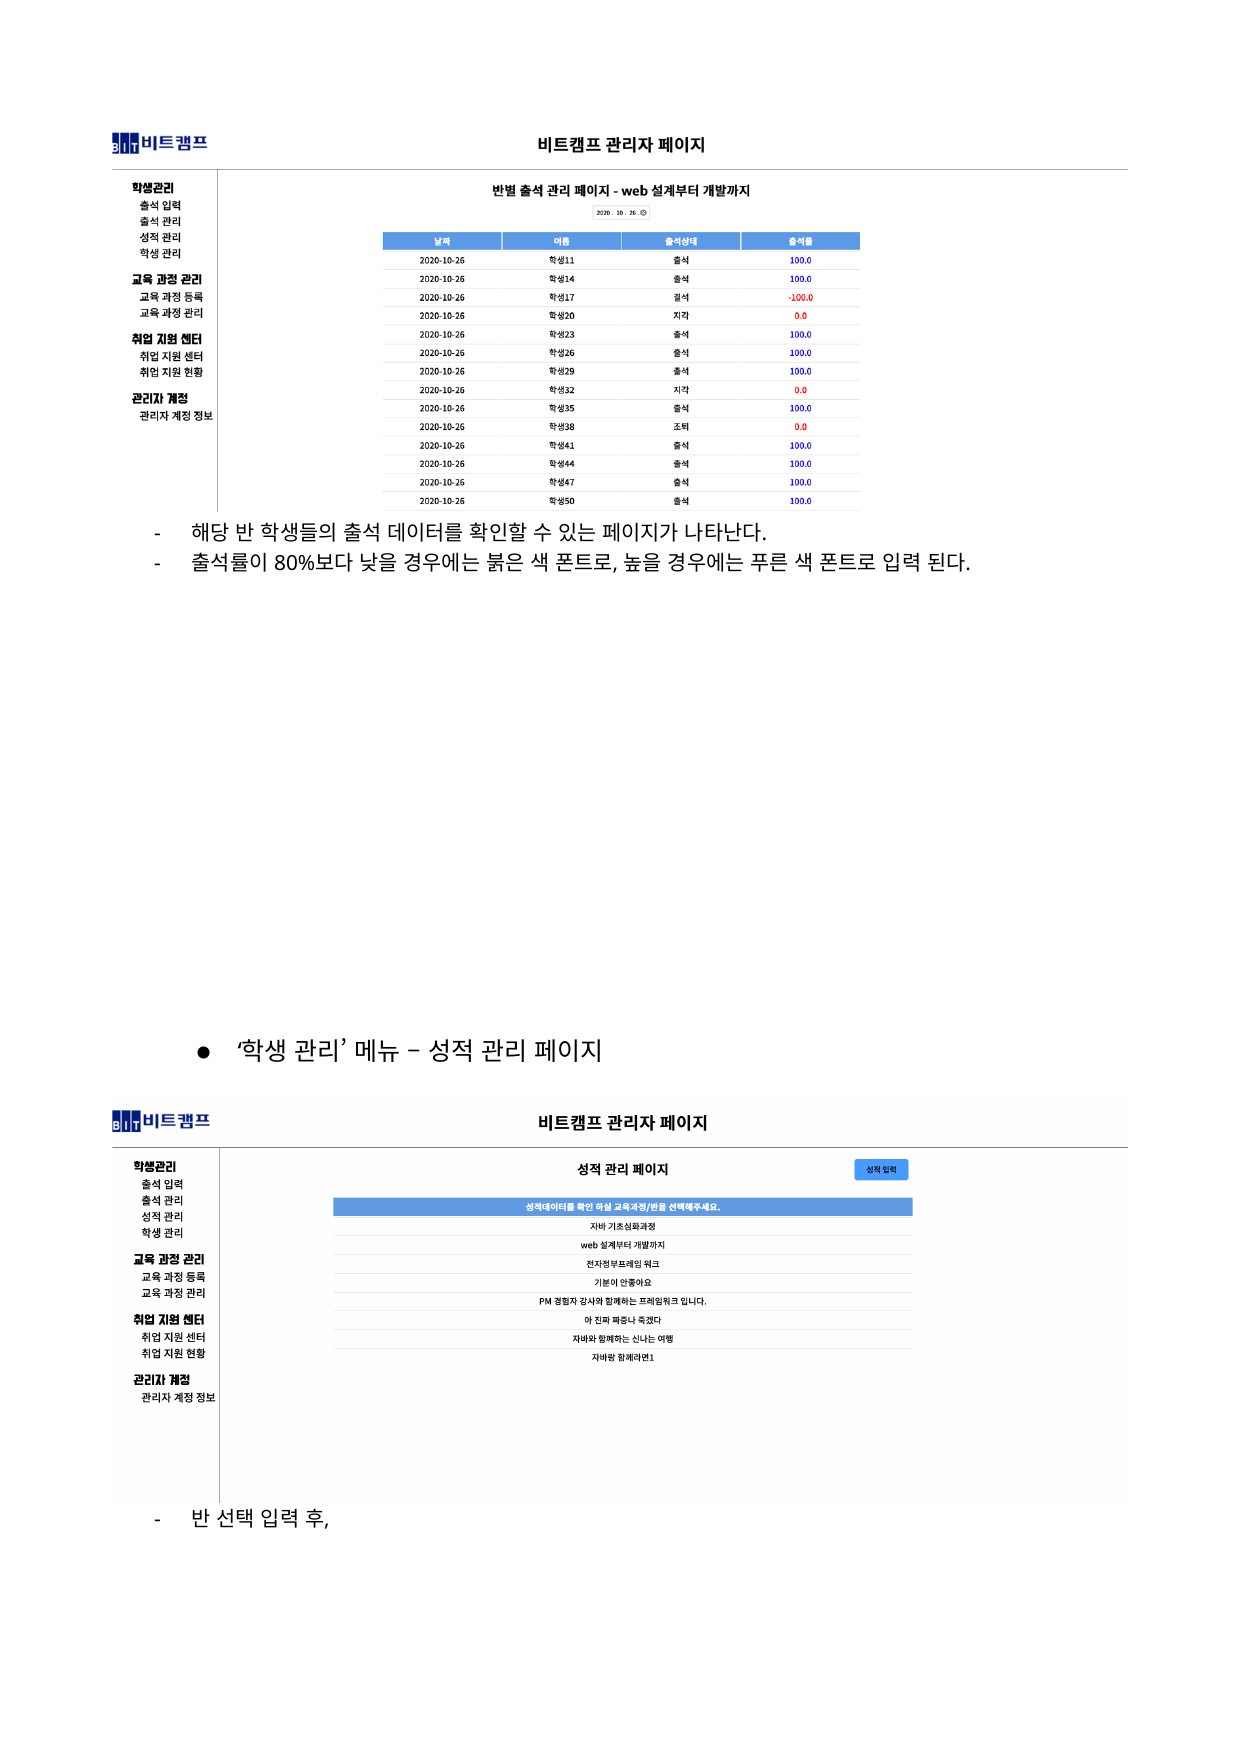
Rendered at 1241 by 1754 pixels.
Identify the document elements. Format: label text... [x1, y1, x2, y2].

picture [112, 1096, 1128, 1503]
list 해당 반 학생들의 출석 데이터를 확인할 수 있는 페이지가 나타난다. [154, 516, 1128, 546]
picture [112, 118, 1128, 512]
list 출석률이 80%보다 낮을 경우에는 붉은 색 폰트로, 높을 경우에는 푸른 색 폰트로 입력 된다. [154, 546, 1128, 577]
list ‘학생 관리’ 메뉴 – 성적 관리 페이지 [196, 1032, 1128, 1068]
list 반 선택 입력 후, [154, 1503, 1128, 1533]
